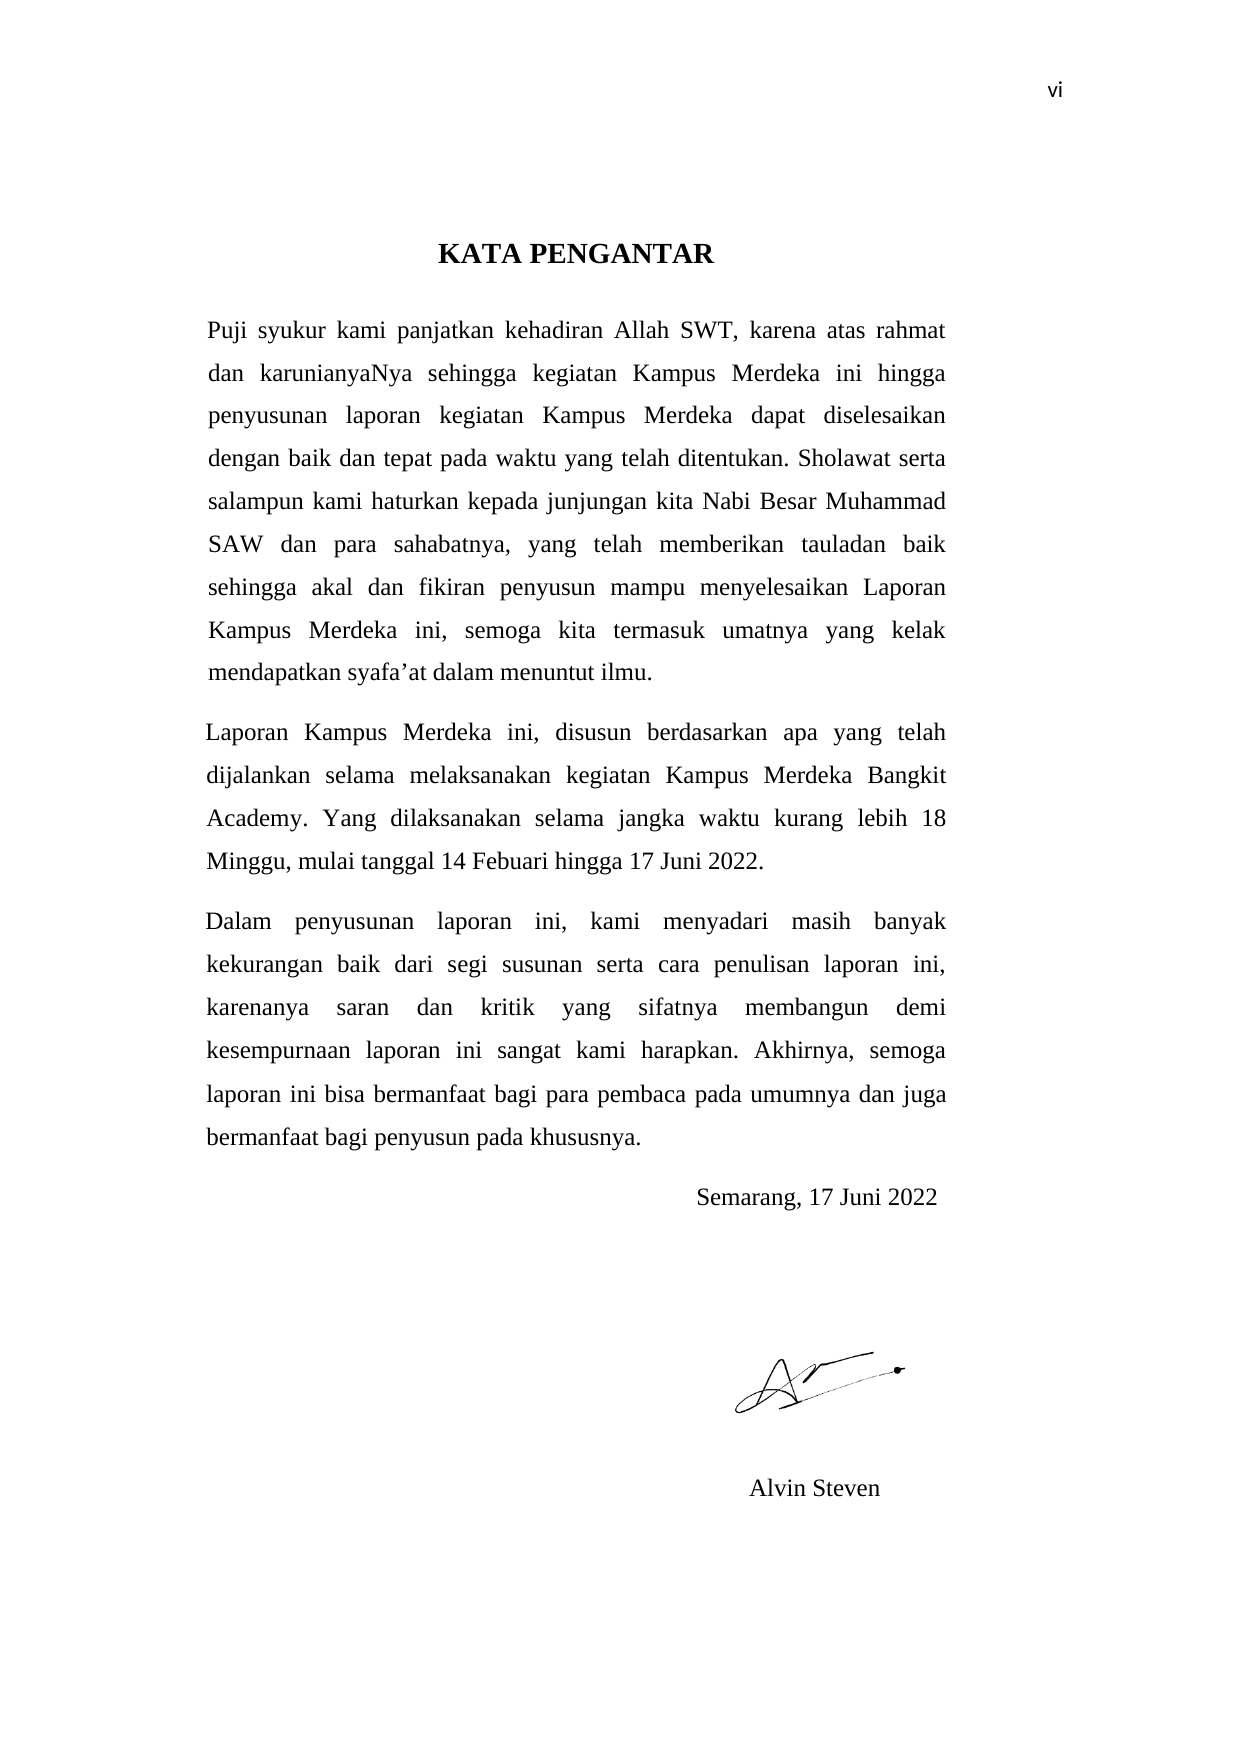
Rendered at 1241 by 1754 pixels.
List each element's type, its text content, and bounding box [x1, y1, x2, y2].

text Semarang, 17 Juni 2022 [207, 1182, 937, 1211]
text Dalam penyusunan laporan ini, kami menyadari masih banyak kekurangan baik dari segi susunan serta cara penulisan laporan ini, karenanya saran dan kritik yang sifatnya membangun demi kesempurnaan laporan ini sangat kami harapkan. Akhirnya, semoga laporan ini bisa bermanfaat bagi para pembaca pada umumnya dan juga bermanfaat bagi penyusun pada khususnya. [205, 906, 947, 1151]
picture [674, 1308, 938, 1417]
text Laporan Kampus Merdeka ini, disusun berdasarkan apa yang telah dijalankan selama melaksanakan kegiatan Kampus Merdeka Bangkit Academy. Yang dilaksanakan selama jangka waktu kurang lebih 18 Minggu, mulai tanggal 14 Febuari hingga 17 Juni 2022. [205, 717, 947, 875]
text Alvin Steven [207, 1473, 880, 1502]
text Puji syukur kami panjatkan kehadiran Allah SWT, karena atas rahmat dan karunianyaNya sehingga kegiatan Kampus Merdeka ini hingga penyusunan laporan kegiatan Kampus Merdeka dapat diselesaikan dengan baik dan tepat pada waktu yang telah ditentukan. Sholawat serta salampun kami haturkan kepada junjungan kita Nabi Besar Muhammad SAW dan para sahabatnya, yang telah memberikan tauladan baik sehingga akal dan fikiran penyusun mampu menyelesaikan Laporan Kampus Merdeka ini, semoga kita termasuk umatnya yang kelak mendapatkan syafa’at dalam menuntut ilmu. [207, 315, 946, 686]
subtitle KATA PENGANTAR [207, 236, 945, 270]
